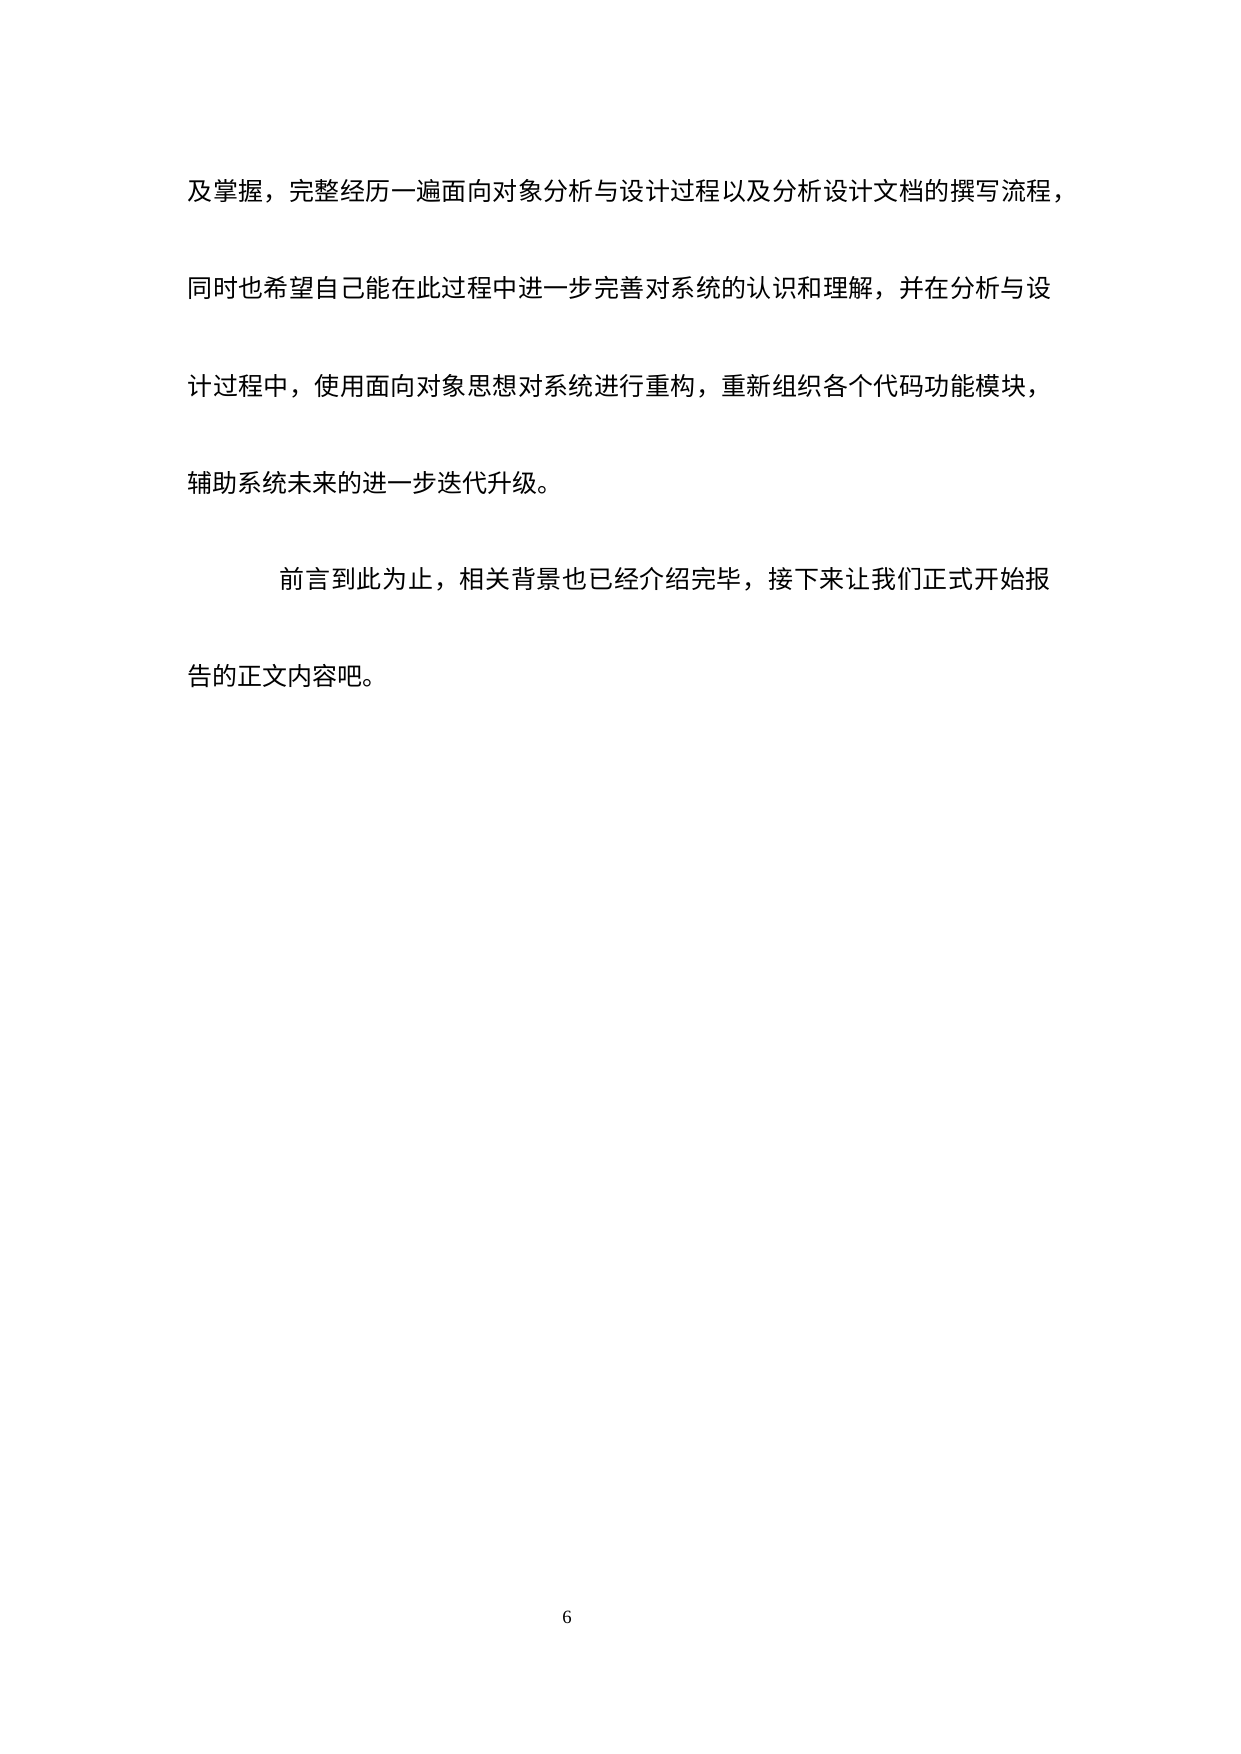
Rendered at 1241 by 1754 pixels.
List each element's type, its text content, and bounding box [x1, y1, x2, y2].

text 前言到此为止，相关背景也已经介绍完毕，接下来让我们正式开始报告的正文内容吧。 [187, 545, 1053, 707]
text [187, 157, 1053, 514]
